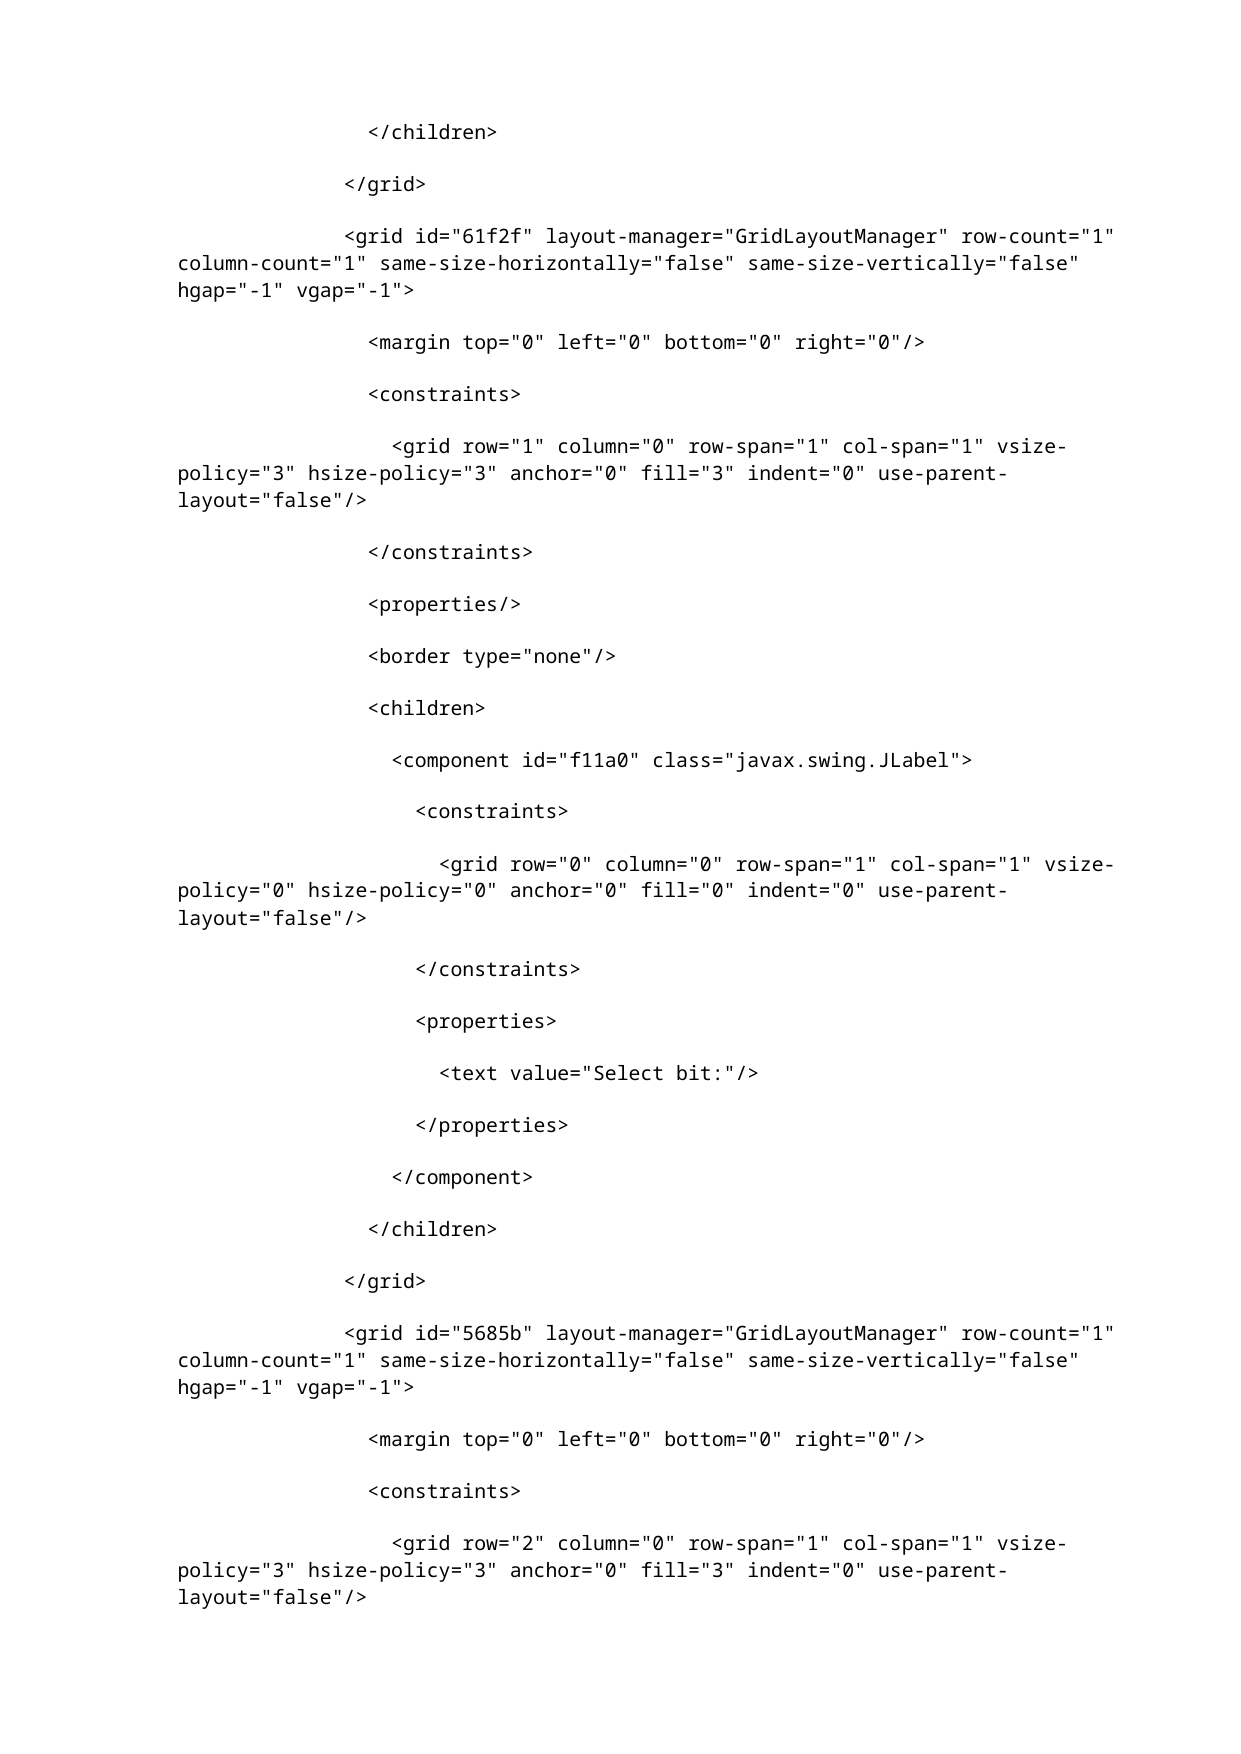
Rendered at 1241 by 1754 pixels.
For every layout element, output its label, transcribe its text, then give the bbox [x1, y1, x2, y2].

text <properties> [177, 1008, 1152, 1035]
text <grid row="0" column="0" row-span="1" col-span="1" vsize-policy="0" hsize-policy="0" anchor="0" fill="0" indent="0" use-parent-layout="false"/> [177, 850, 1152, 931]
text </constraints> [177, 956, 1152, 983]
text <constraints> [177, 380, 1152, 407]
text </component> [177, 1164, 1152, 1191]
text <constraints> [177, 1477, 1152, 1504]
text <margin top="0" left="0" bottom="0" right="0"/> [177, 328, 1152, 355]
text </children> [177, 1216, 1152, 1243]
text </properties> [177, 1112, 1152, 1139]
text <children> [177, 694, 1152, 721]
text </grid> [177, 1268, 1152, 1294]
text <constraints> [177, 798, 1152, 825]
text <margin top="0" left="0" bottom="0" right="0"/> [177, 1426, 1152, 1452]
text <grid id="61f2f" layout-manager="GridLayoutManager" row-count="1" column-count="1" same-size-horizontally="false" same-size-vertically="false" hgap="-1" vgap="-1"> [177, 222, 1152, 303]
text <grid row="1" column="0" row-span="1" col-span="1" vsize-policy="3" hsize-policy="3" anchor="0" fill="3" indent="0" use-parent-layout="false"/> [177, 432, 1152, 513]
text <border type="none"/> [177, 642, 1152, 669]
text <grid id="5685b" layout-manager="GridLayoutManager" row-count="1" column-count="1" same-size-horizontally="false" same-size-vertically="false" hgap="-1" vgap="-1"> [177, 1319, 1152, 1401]
text </children> [177, 118, 1152, 145]
text </grid> [177, 170, 1152, 197]
text </constraints> [177, 538, 1152, 565]
text <grid row="2" column="0" row-span="1" col-span="1" vsize-policy="3" hsize-policy="3" anchor="0" fill="3" indent="0" use-parent-layout="false"/> [177, 1529, 1152, 1610]
text <text value="Select bit:"/> [177, 1060, 1152, 1087]
text <component id="f11a0" class="javax.swing.JLabel"> [177, 746, 1152, 773]
text <properties/> [177, 590, 1152, 617]
